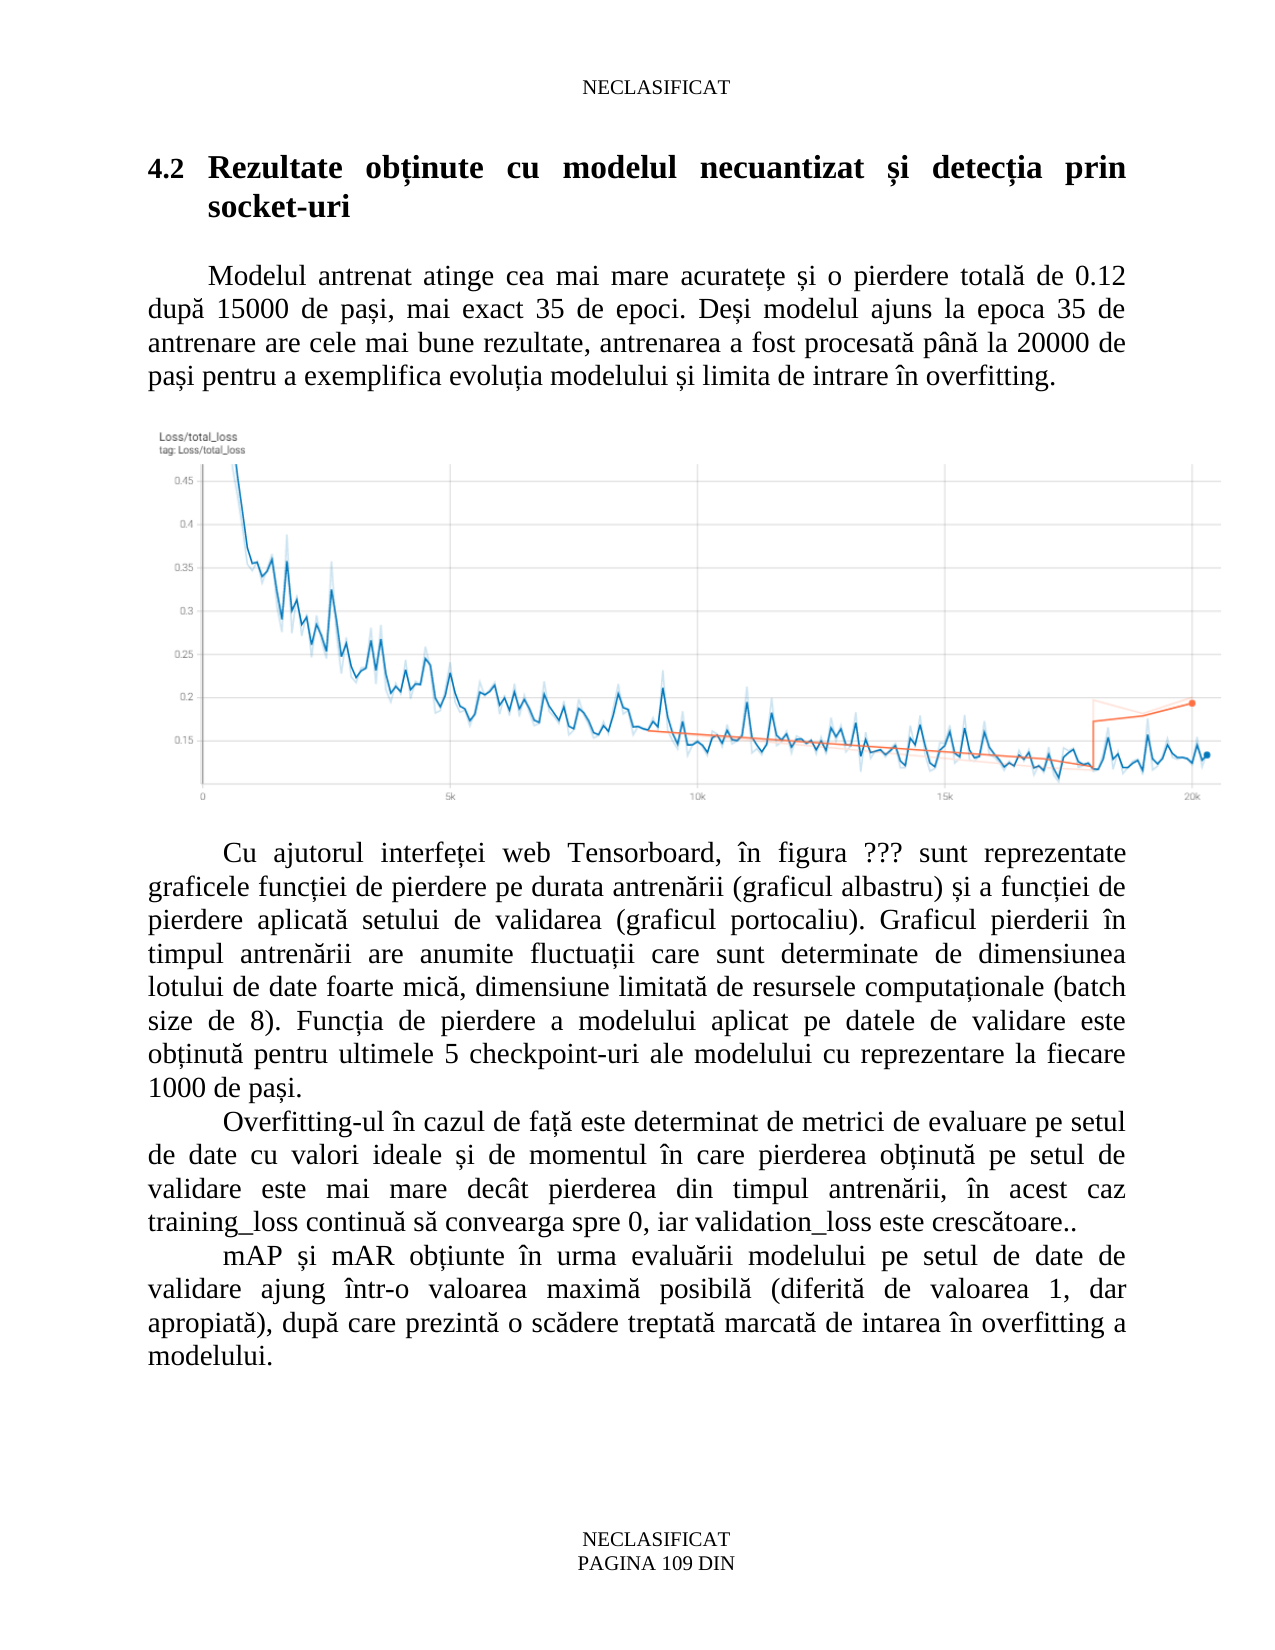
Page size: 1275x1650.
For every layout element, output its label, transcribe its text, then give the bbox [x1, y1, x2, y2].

text Cu ajutorul interfeței web Tensorboard, în figura ??? sunt reprezentate graficele funcției de pierdere pe durata antrenării (graficul albastru) și a funcției de pierdere aplicată setului de validarea (graficul portocaliu). Graficul pierderii în timpul antrenării are anumite fluctuații care sunt determinate de dimensiunea lotului de date foarte mică, dimensiune limitată de resursele computaționale (batch size de 8). Funcția de pierdere a modelului aplicat pe datele de validare este obținută pentru ultimele 5 checkpoint-uri ale modelului cu reprezentare la fiecare 1000 de pași. [148, 835, 1127, 1104]
text Modelul antrenat atinge cea mai mare acuratețe și o pierdere totală de 0.12 după 15000 de pași, mai exact 35 de epoci. Deși modelul ajuns la epoca 35 de antrenare are cele mai bune rezultate, antrenarea a fost procesată până la 20000 de pași pentru a exemplifica evoluția modelului și limita de intrare în overfitting. [148, 258, 1127, 392]
text Overfitting-ul în cazul de față este determinat de metrici de evaluare pe setul de date cu valori ideale și de momentul în care pierderea obținută pe setul de validare este mai mare decât pierderea din timpul antrenării, în acest caz training_loss continuă să convearga spre 0, iar validation_loss este crescătoare.. [148, 1104, 1127, 1238]
picture [147, 425, 1222, 802]
subtitle Rezultate obținute cu modelul necuantizat și detecția prin socket-uri [148, 148, 1127, 224]
text mAP și mAR obțiunte în urma evaluării modelului pe setul de date de validare ajung într-o valoarea maximă posibilă (diferită de valoarea 1, dar apropiată), după care prezintă o scădere treptată marcată de intarea în overfitting a modelului. [148, 1238, 1127, 1372]
